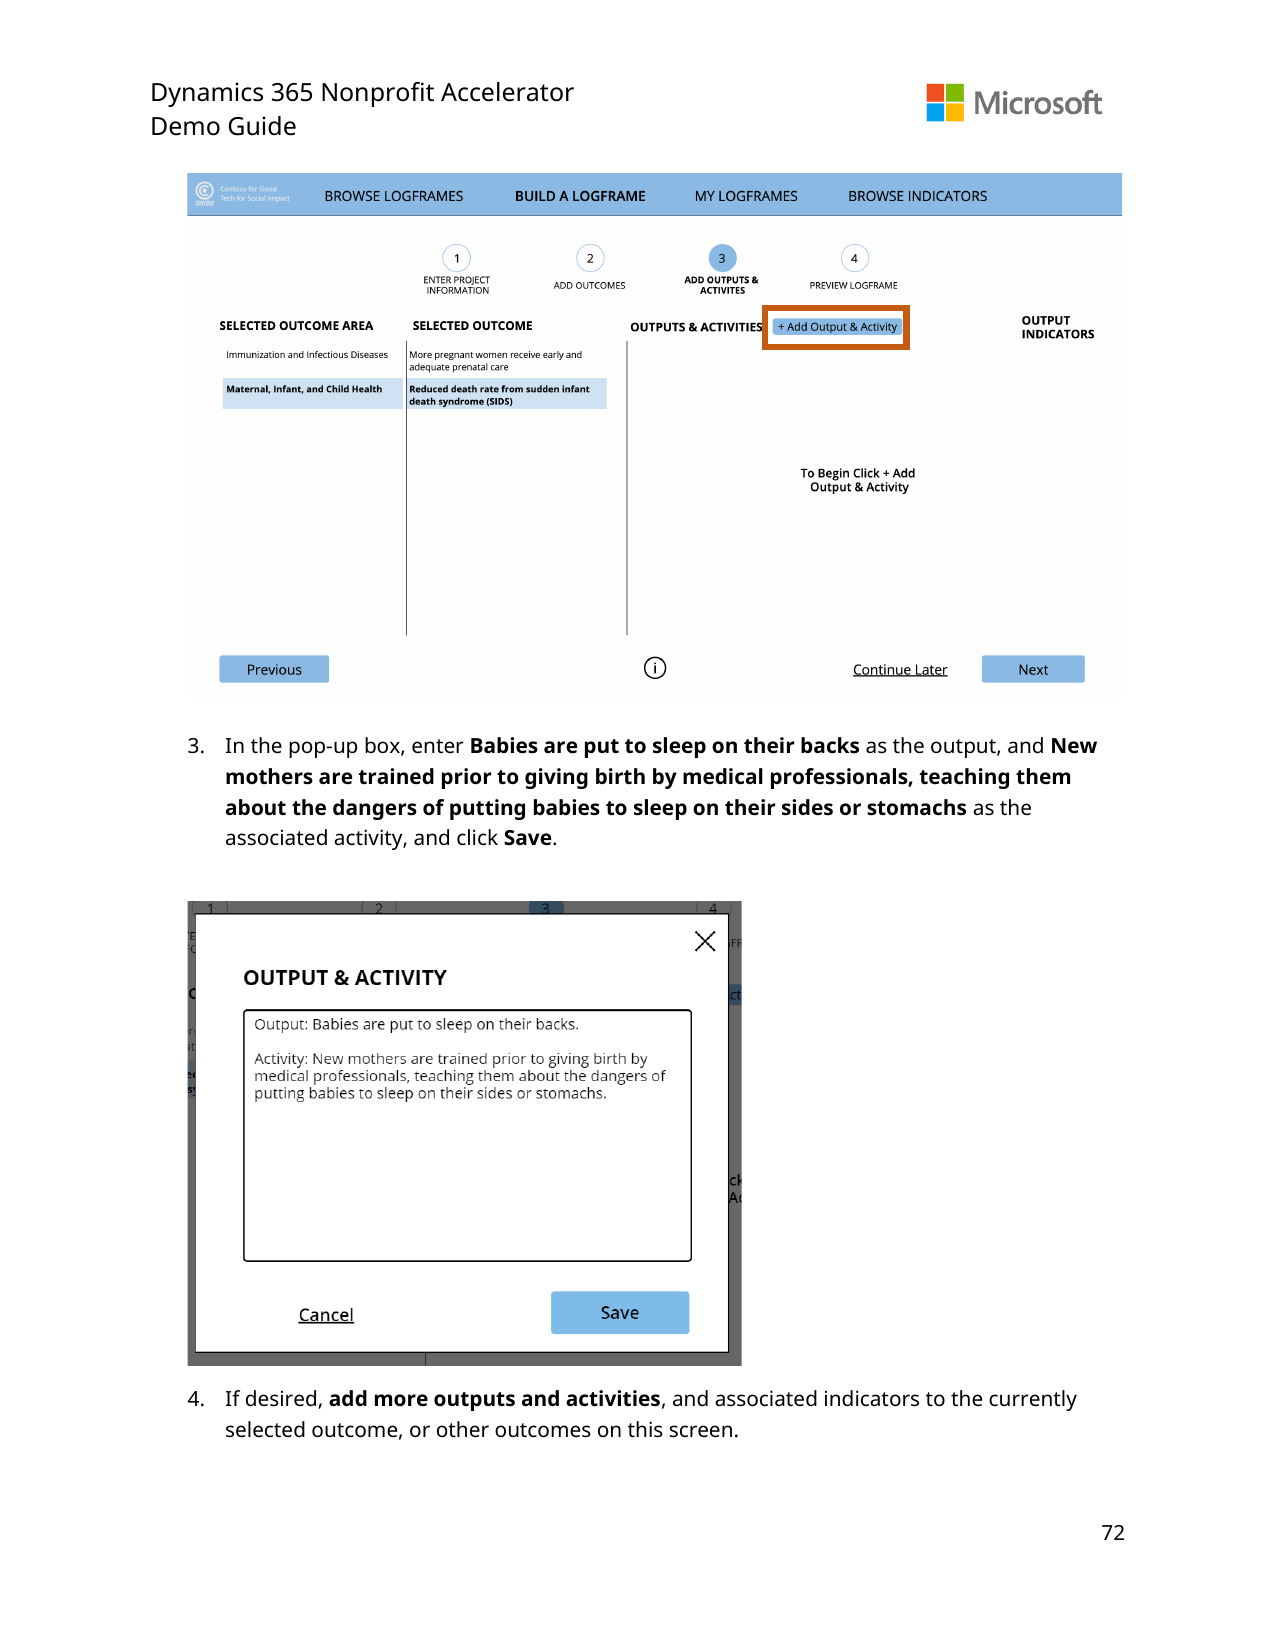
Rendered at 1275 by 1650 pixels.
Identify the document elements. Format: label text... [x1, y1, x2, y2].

picture [926, 61, 1123, 131]
picture [187, 173, 1123, 699]
list If desired, add more outputs and activities, and associated indicators to the currently selected outcome, or other outcomes on this screen. [187, 1384, 1125, 1443]
picture [187, 901, 742, 1366]
list In the pop-up box, enter Babies are put to sleep on their backs as the output, and New mothers are trained prior to giving birth by medical professionals, teaching them about the dangers of putting babies to sleep on their sides or stomachs as the associated activity, and click Save. [187, 732, 1125, 852]
